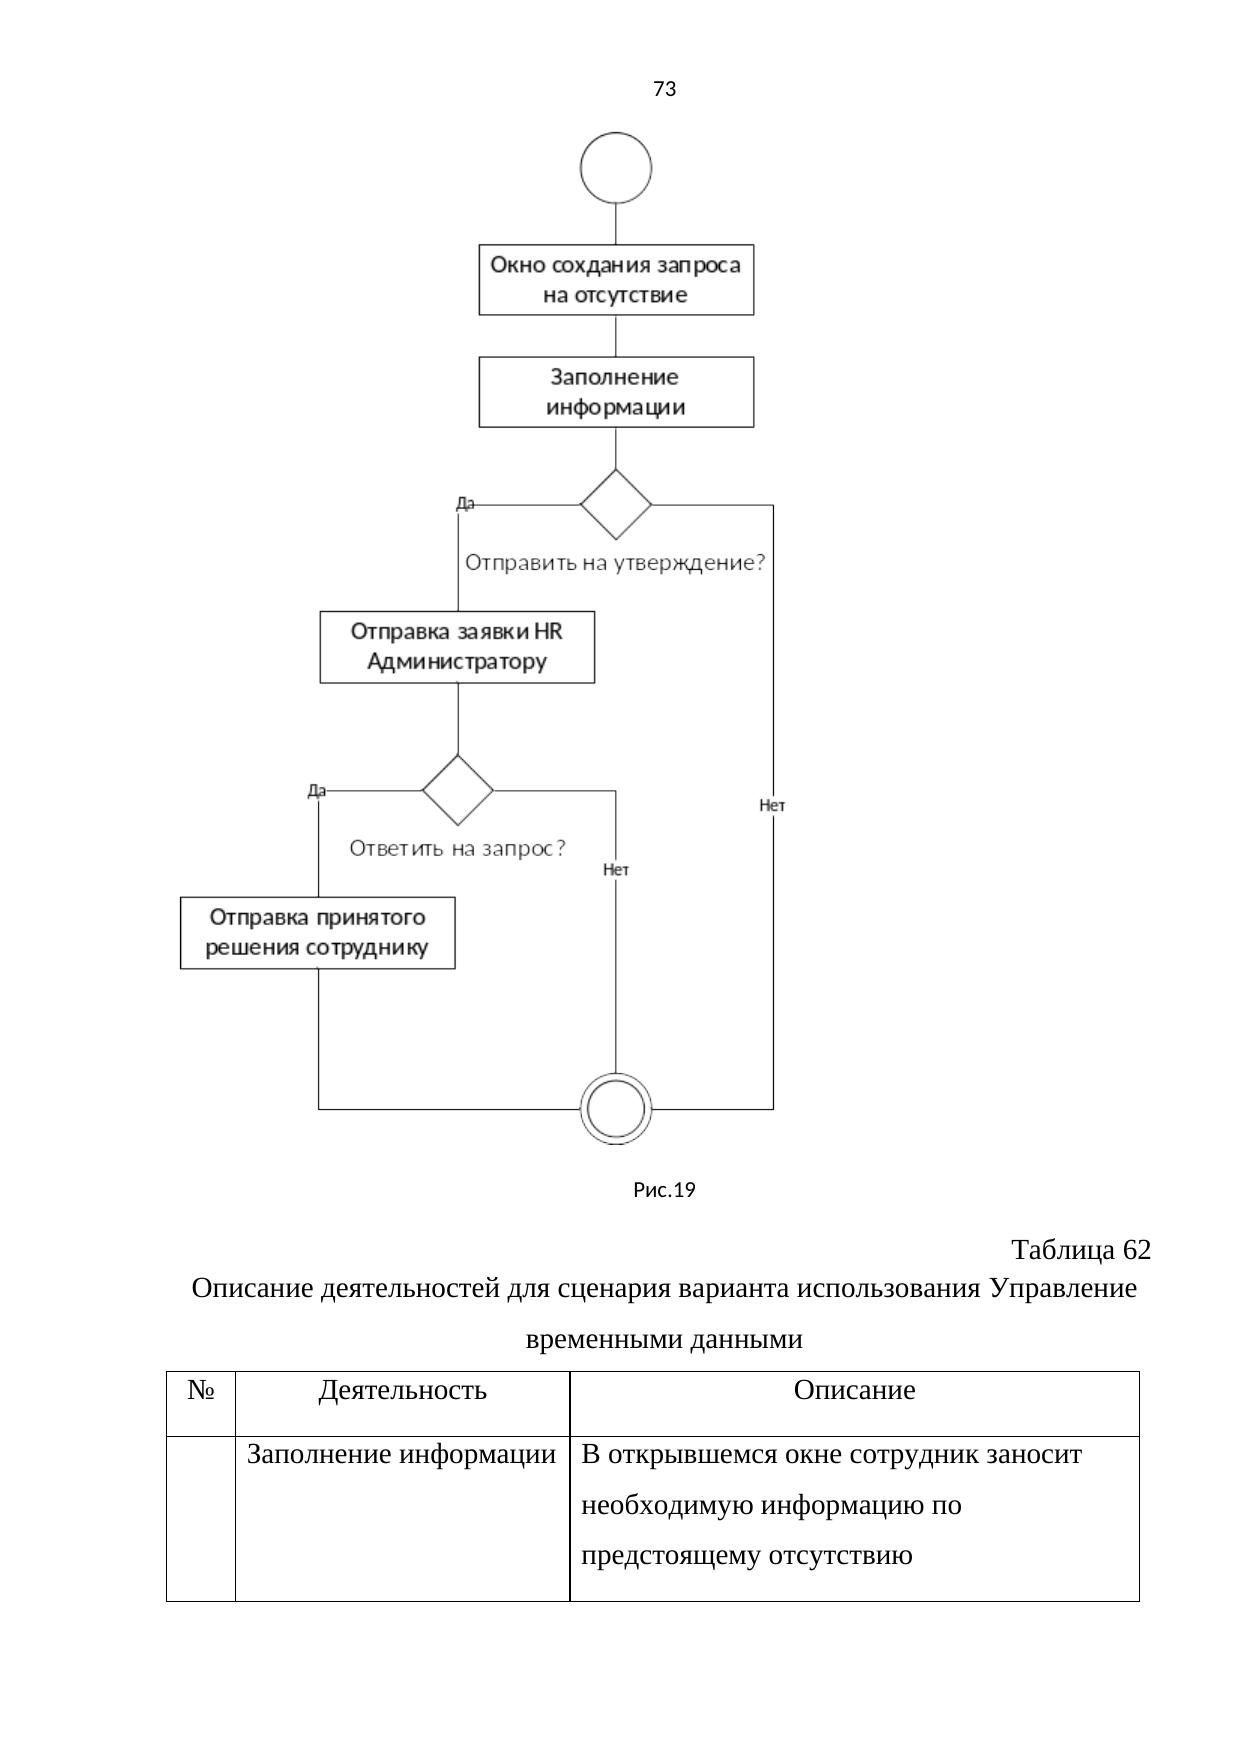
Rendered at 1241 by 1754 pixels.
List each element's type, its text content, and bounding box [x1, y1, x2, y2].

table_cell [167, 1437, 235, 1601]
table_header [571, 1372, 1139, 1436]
text Описание деятельностей для сценария варианта использования Управление временными данными [177, 1271, 1152, 1354]
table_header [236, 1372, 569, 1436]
text Таблица 62 [177, 1232, 1152, 1266]
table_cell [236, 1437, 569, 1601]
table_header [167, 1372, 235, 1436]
text Рис.19 [177, 1175, 1152, 1203]
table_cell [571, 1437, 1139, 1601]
